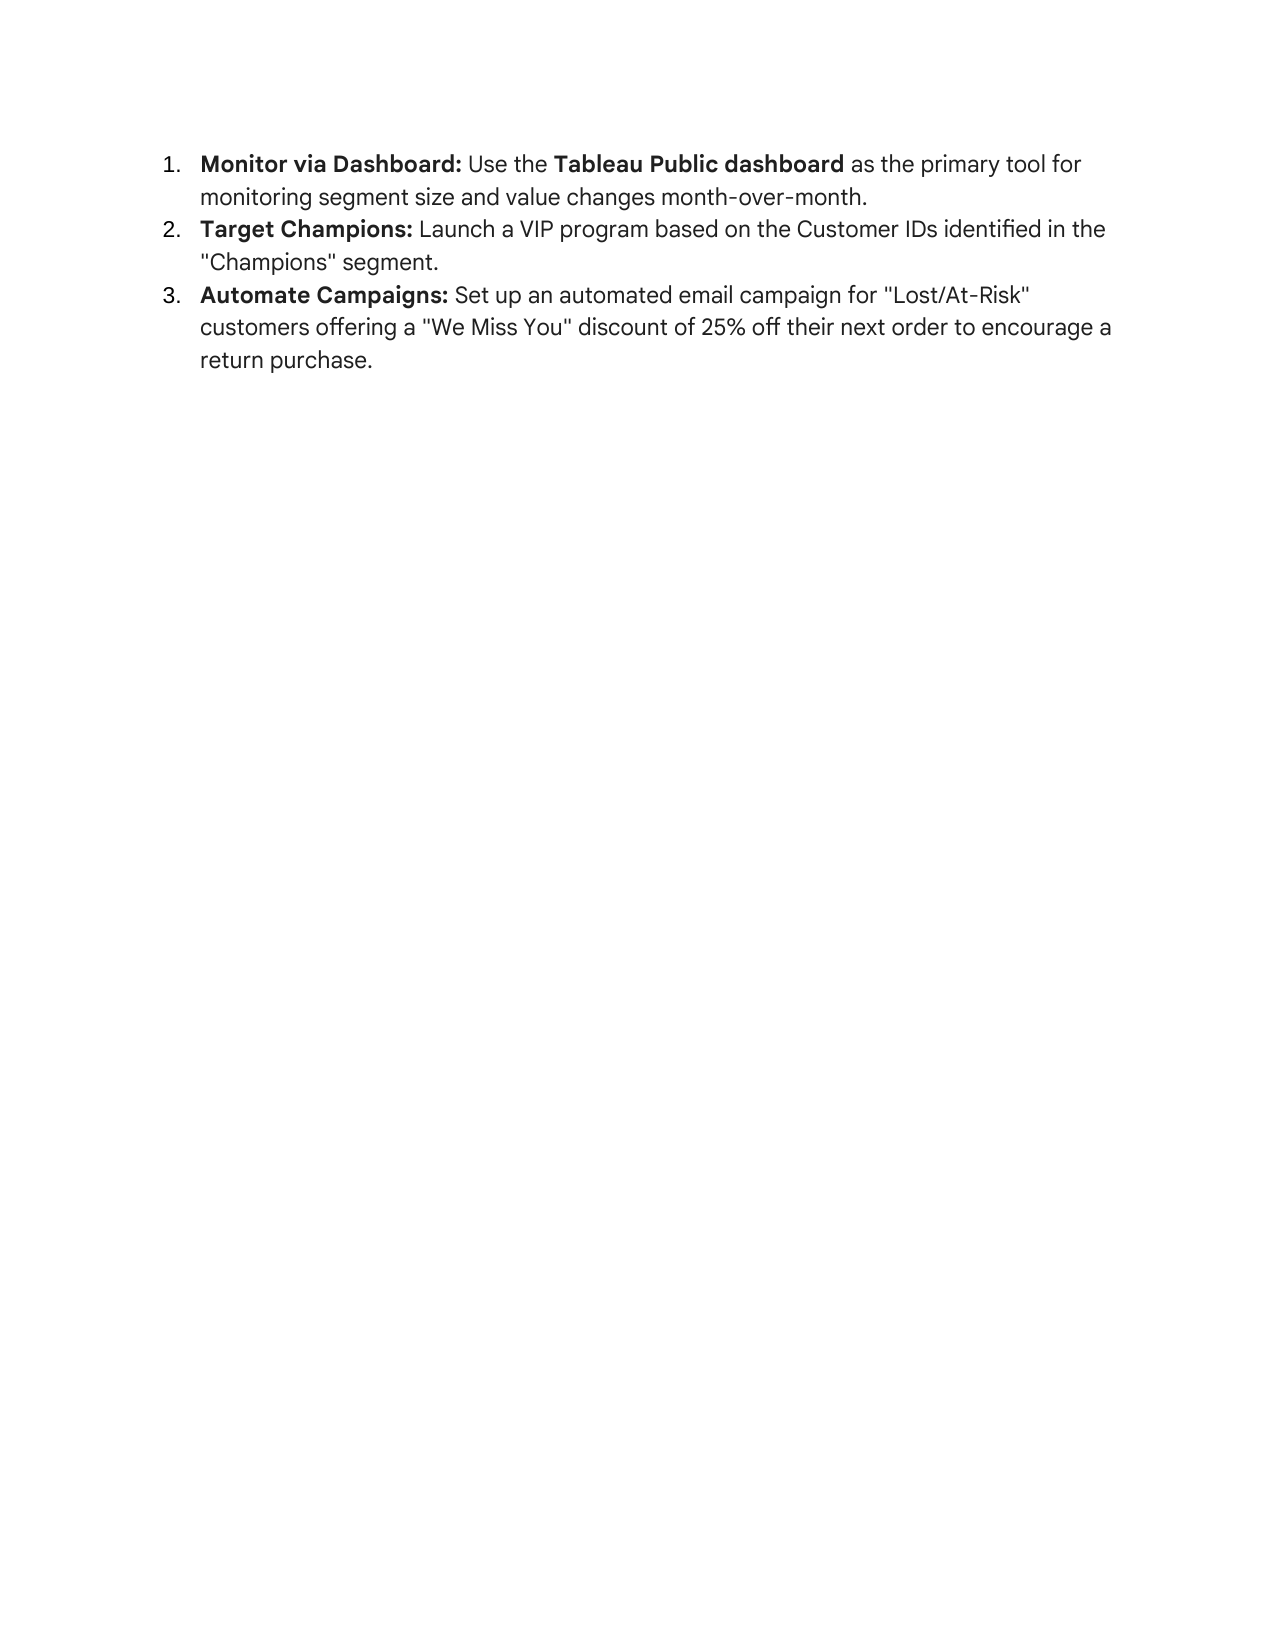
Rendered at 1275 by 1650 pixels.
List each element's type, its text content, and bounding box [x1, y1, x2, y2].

list Automate Campaigns: Set up an automated email campaign for "Lost/At-Risk" customers offering a "We Miss You" discount of 25% off their next order to encourage a return purchase. [162, 281, 1125, 375]
list Target Champions: Launch a VIP program based on the Customer IDs identified in the "Champions" segment. [162, 215, 1125, 277]
list Monitor via Dashboard: Use the Tableau Public dashboard as the primary tool for monitoring segment size and value changes month-over-month. [162, 150, 1125, 211]
